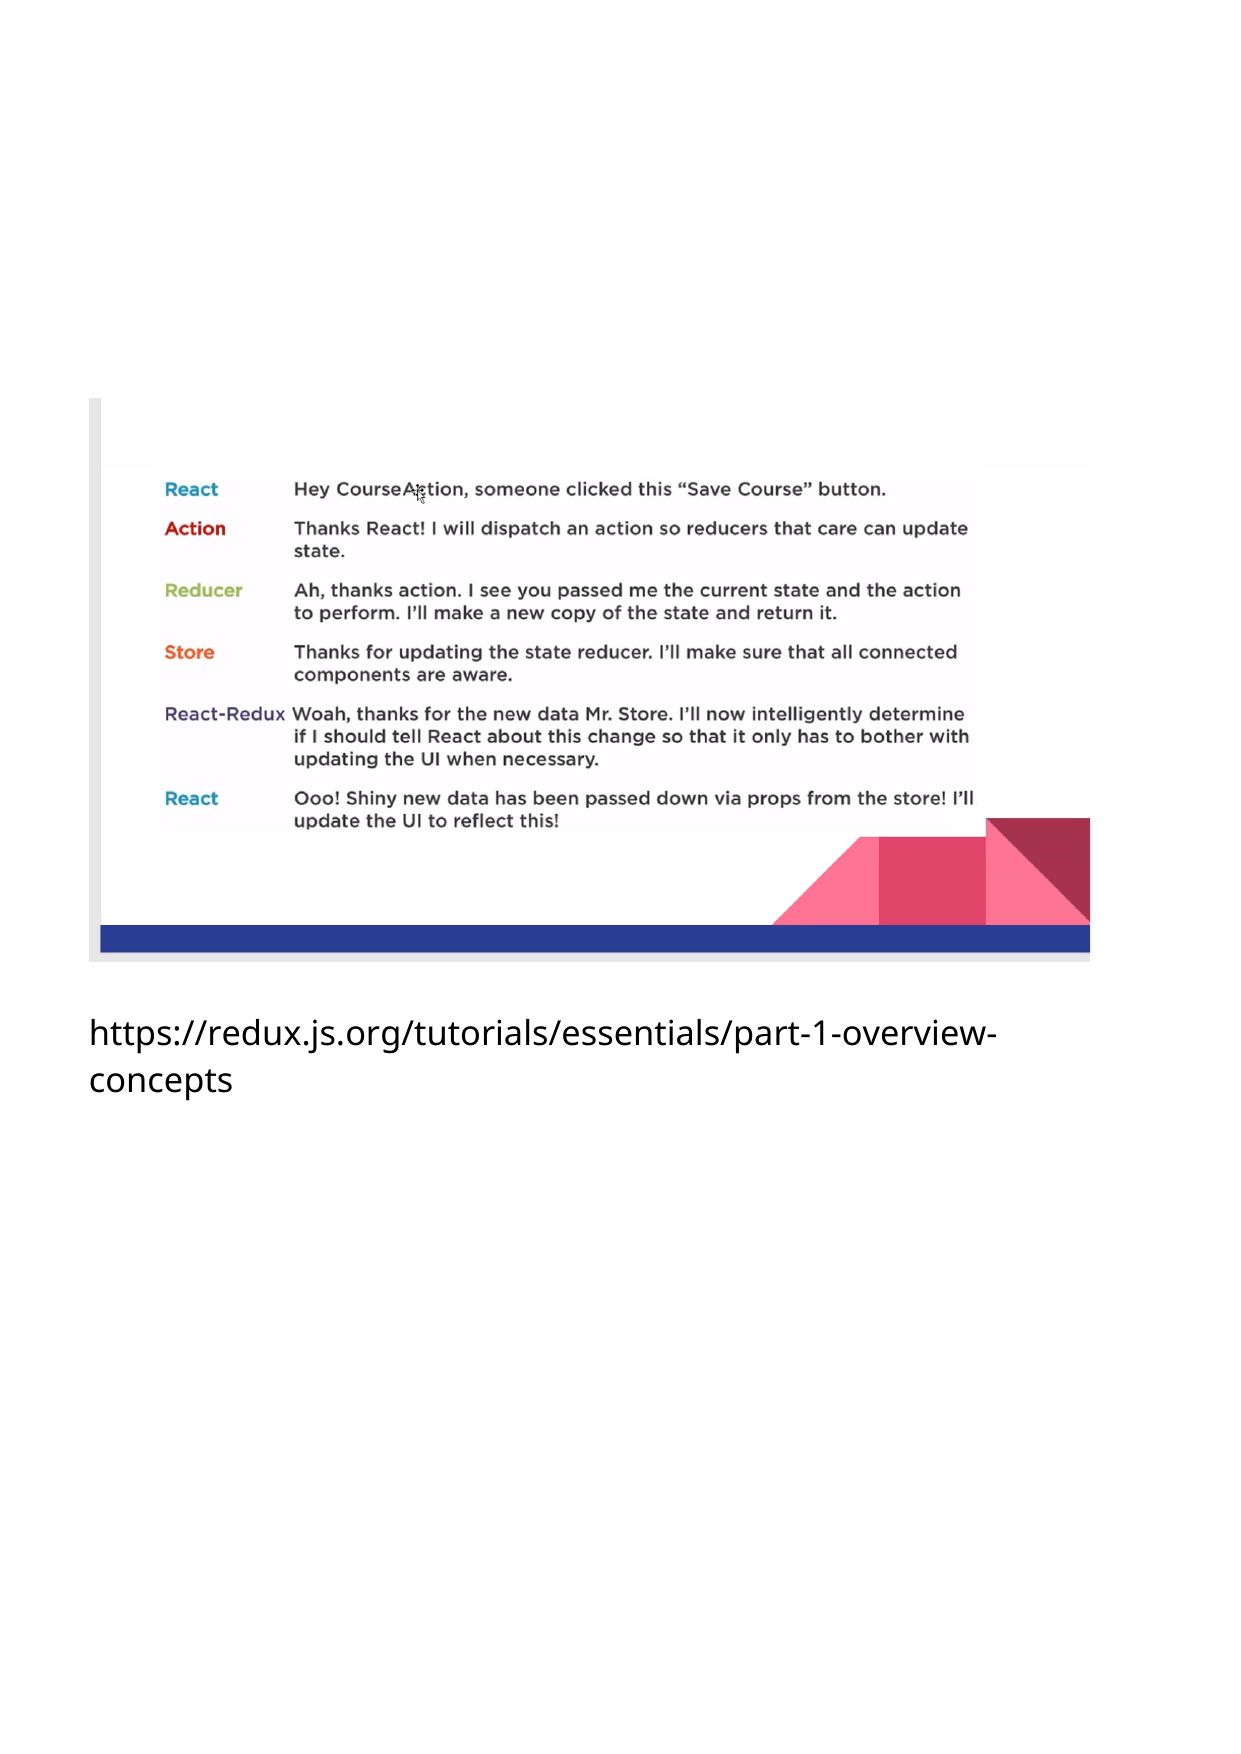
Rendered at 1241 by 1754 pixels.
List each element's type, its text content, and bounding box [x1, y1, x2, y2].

picture [88, 398, 1091, 962]
text https://redux.js.org/tutorials/essentials/part-1-overview-concepts [89, 1009, 1090, 1103]
